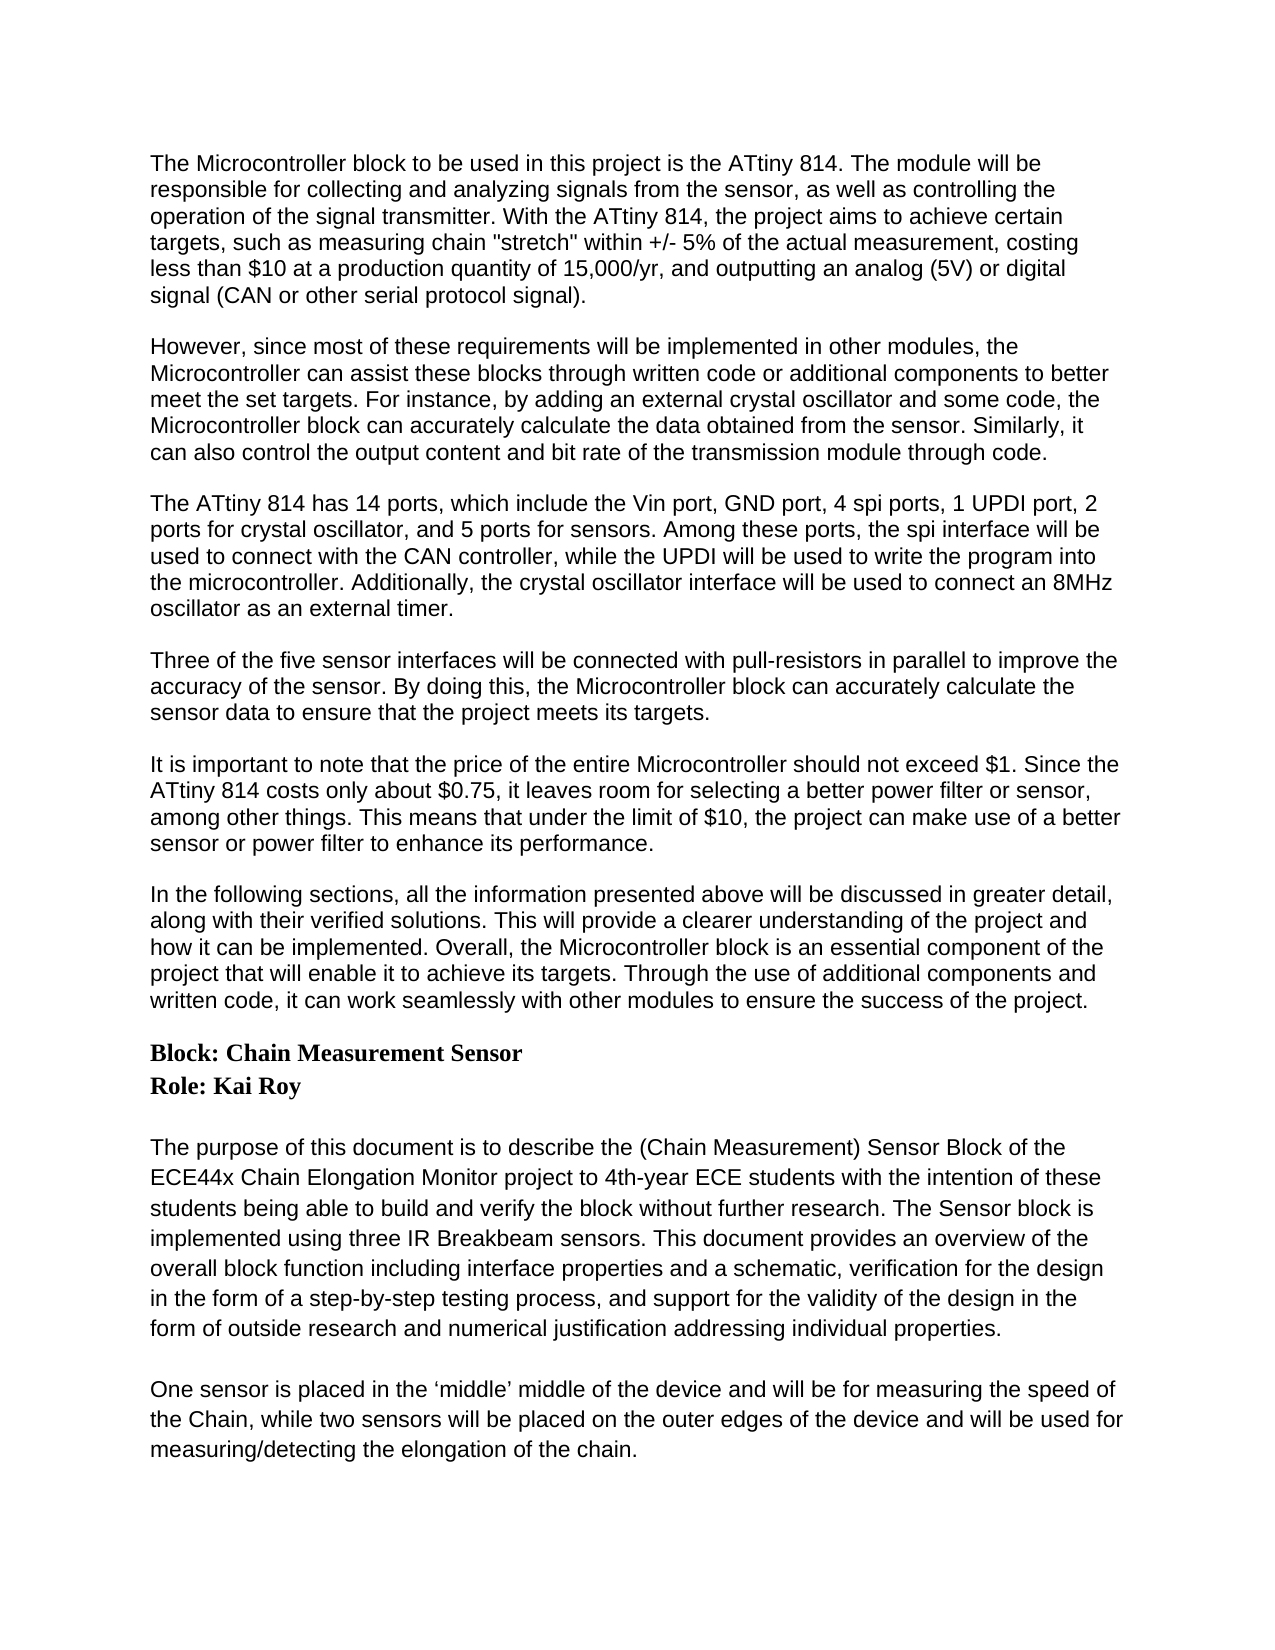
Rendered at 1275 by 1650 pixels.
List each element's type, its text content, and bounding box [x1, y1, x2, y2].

text However, since most of these requirements will be implemented in other modules, the Microcontroller can assist these blocks through written code or additional components to better meet the set targets. For instance, by adding an external crystal oscillator and some code, the Microcontroller block can accurately calculate the data obtained from the sensor. Similarly, it can also control the output content and bit rate of the transmission module through code. [150, 333, 1125, 465]
text It is important to note that the price of the entire Microcontroller should not exceed $1. Since the ATtiny 814 costs only about $0.75, it leaves room for selecting a better power filter or sensor, among other things. This means that under the limit of $10, the project can make use of a better sensor or power filter to enhance its performance. [150, 751, 1125, 856]
text Role: Kai Roy [150, 1071, 1125, 1100]
text One sensor is placed in the ‘middle’ middle of the device and will be for measuring the speed of the Chain, while two sensors will be placed on the outer edges of the device and will be used for measuring/detecting the elongation of the chain. [150, 1376, 1125, 1463]
text The Microcontroller block to be used in this project is the ATtiny 814. The module will be responsible for collecting and analyzing signals from the sensor, as well as controlling the operation of the signal transmitter. With the ATtiny 814, the project aims to achieve certain targets, such as measuring chain "stretch" within +/- 5% of the actual measurement, costing less than $10 at a production quantity of 15,000/yr, and outputting an analog (5V) or digital signal (CAN or other serial protocol signal). [150, 150, 1125, 308]
text Block: Chain Measurement Sensor [150, 1038, 1125, 1067]
text The purpose of this document is to describe the (Chain Measurement) Sensor Block of the ECE44x Chain Elongation Monitor project to 4th-year ECE students with the intention of these students being able to build and verify the block without further research. The Sensor block is implemented using three IR Breakbeam sensors. This document provides an overview of the overall block function including interface properties and a schematic, verification for the design in the form of a step-by-step testing process, and support for the validity of the design in the form of outside research and numerical justification addressing individual properties. [150, 1134, 1125, 1342]
text In the following sections, all the information presented above will be discussed in greater detail, along with their verified solutions. This will provide a clearer understanding of the project and how it can be implemented. Overall, the Microcontroller block is an essential component of the project that will enable it to achieve its targets. Through the use of additional components and written code, it can work seamlessly with other modules to ensure the success of the project. [150, 881, 1125, 1013]
text The ATtiny 814 has 14 ports, which include the Vin port, GND port, 4 spi ports, 1 UPDI port, 2 ports for crystal oscillator, and 5 ports for sensors. Among these ports, the spi interface will be used to connect with the CAN controller, while the UPDI will be used to write the program into the microcontroller. Additionally, the crystal oscillator interface will be used to connect an 8MHz oscillator as an external timer. [150, 490, 1125, 622]
text Three of the five sensor interfaces will be connected with pull-resistors in parallel to improve the accuracy of the sensor. By doing this, the Microcontroller block can accurately calculate the sensor data to ensure that the project meets its targets. [150, 647, 1125, 726]
